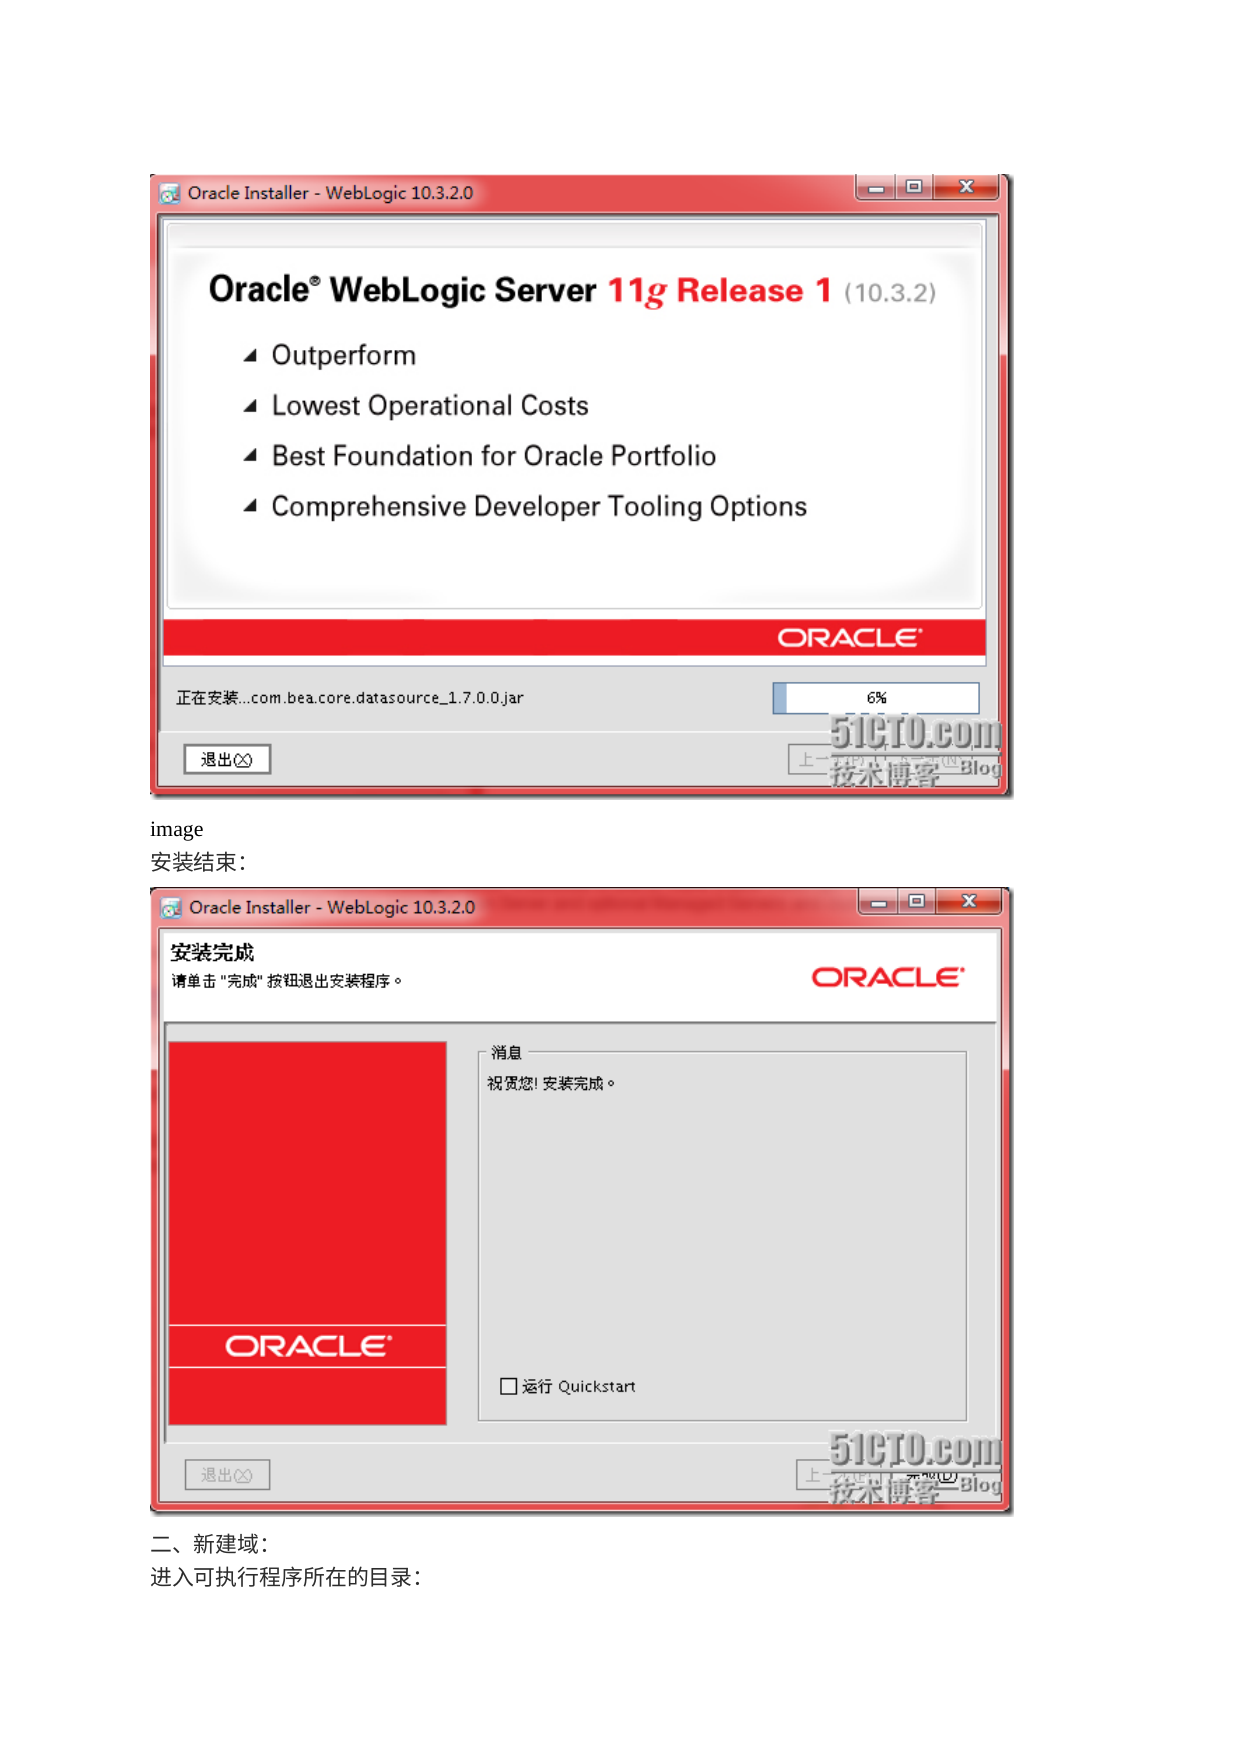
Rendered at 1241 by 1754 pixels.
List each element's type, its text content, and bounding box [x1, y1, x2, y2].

text 安装结束： [150, 844, 1090, 877]
text image [150, 812, 1090, 844]
picture [150, 174, 1014, 800]
text 进入可执行程序所在的目录： [150, 1559, 1090, 1592]
picture [150, 887, 1014, 1517]
text 二、新建域： [150, 1527, 1090, 1559]
